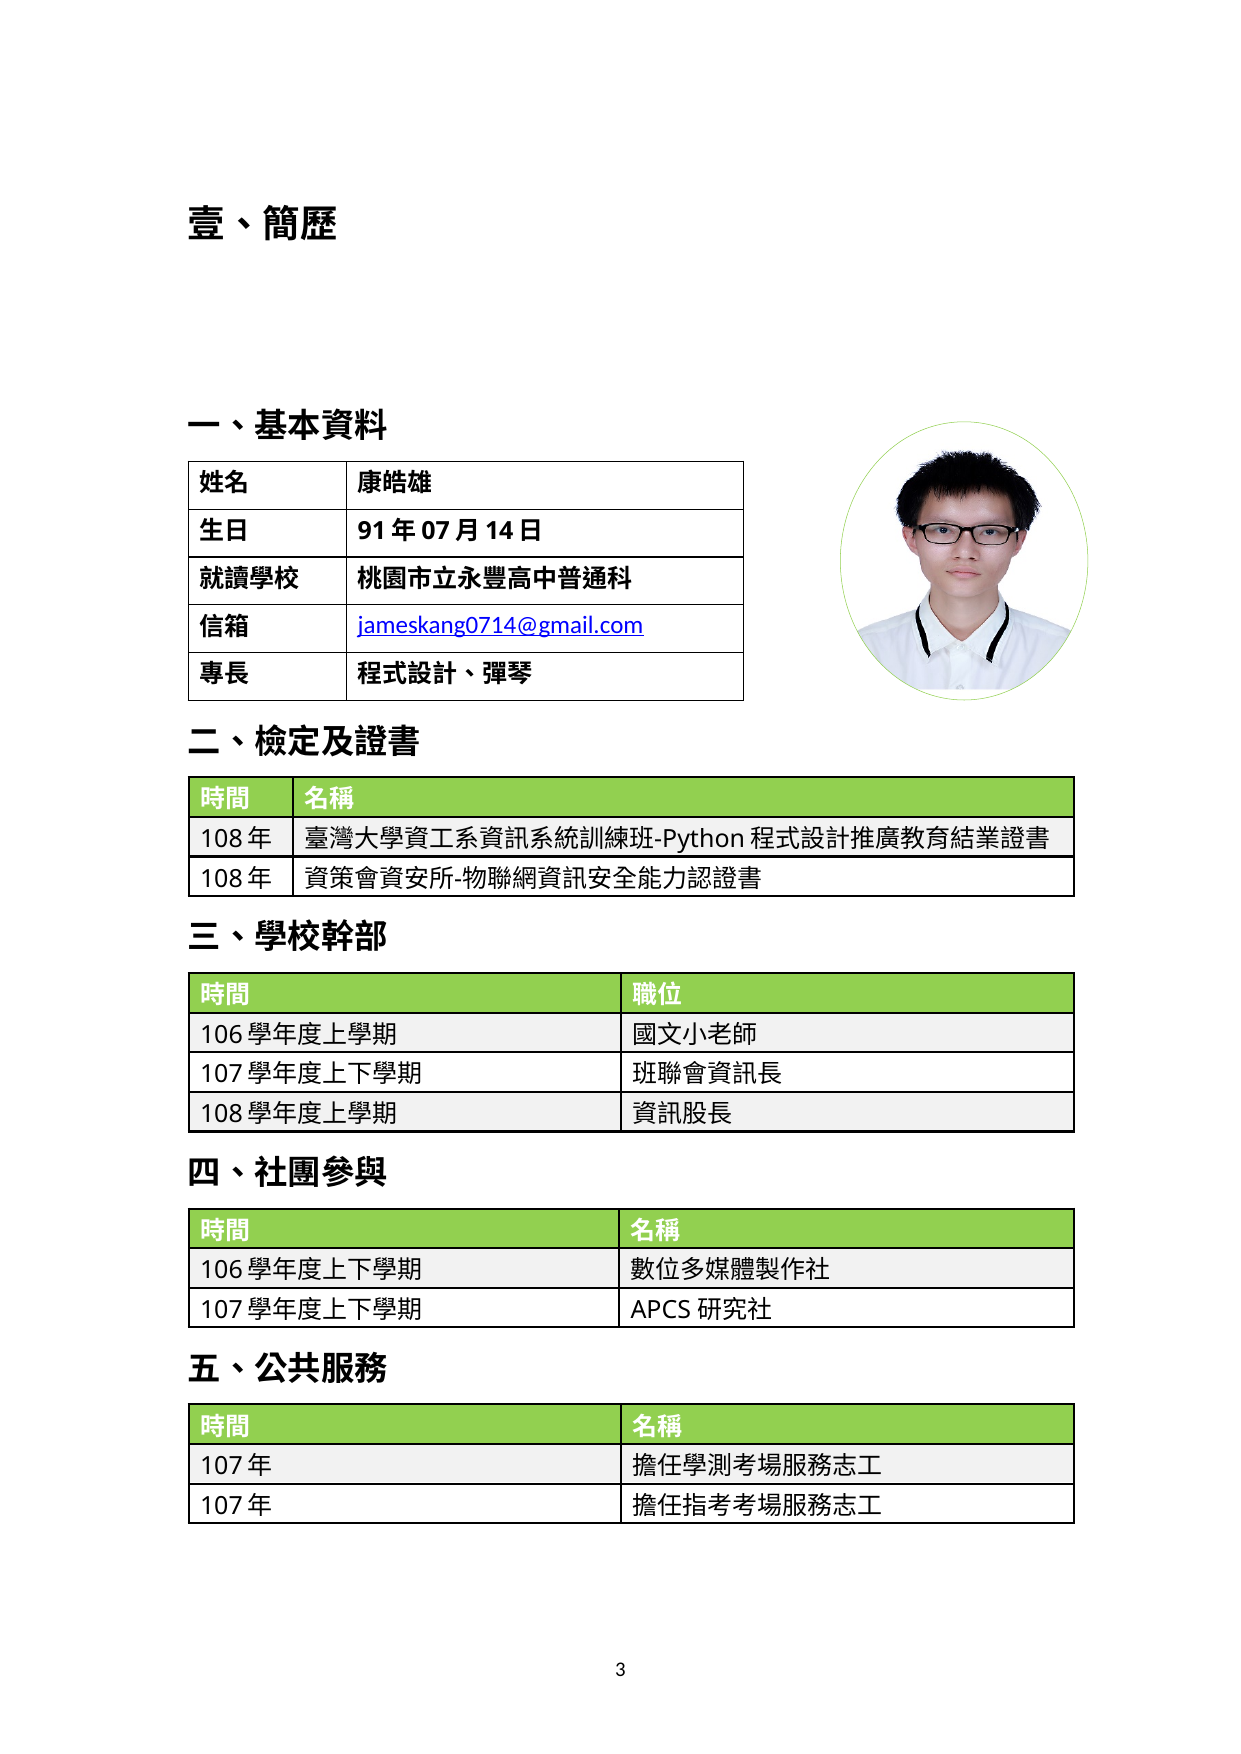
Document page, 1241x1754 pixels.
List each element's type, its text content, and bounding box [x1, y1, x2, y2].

table_cell 108年 [190, 858, 292, 895]
table_cell jameskang0714@gmail.com [347, 605, 743, 652]
table_header 姓名 [189, 462, 346, 508]
table_cell 就讀學校 [189, 558, 346, 604]
table_header 時間 [190, 778, 292, 816]
table_header 名稱 [622, 1405, 1073, 1443]
table_header 名稱 [294, 778, 1073, 816]
table_cell 106學年度上下學期 [190, 1249, 618, 1287]
table_header 職位 [622, 974, 1073, 1012]
table_cell 107年 [190, 1445, 620, 1482]
table_header 時間 [190, 1405, 620, 1443]
picture [841, 423, 1087, 699]
table_cell 程式設計、彈琴 [347, 653, 743, 700]
table_cell 108年 [190, 818, 292, 855]
subtitle 壹、簡歷 [187, 183, 1053, 258]
subtitle 五、公共服務 [187, 1328, 1053, 1403]
subtitle 四、社團參與 [187, 1132, 1053, 1207]
table_cell 107年 [190, 1485, 620, 1522]
table_cell 信箱 [189, 605, 346, 652]
table_cell 擔任指考考場服務志工 [622, 1485, 1073, 1522]
table_cell 106學年度上學期 [190, 1014, 620, 1051]
table_cell 數位多媒體製作社 [620, 1249, 1073, 1287]
table_cell 專長 [189, 653, 346, 700]
table_header 名稱 [620, 1210, 1073, 1247]
table_cell 資訊股長 [622, 1093, 1073, 1130]
table_cell 桃園市立永豐高中普通科 [347, 558, 743, 604]
table_cell 擔任學測考場服務志工 [622, 1445, 1073, 1482]
table_cell APCS 研究社 [620, 1289, 1073, 1326]
table_cell 108學年度上學期 [190, 1093, 620, 1130]
table_cell 國文小老師 [622, 1014, 1073, 1051]
table_cell 臺灣大學資工系資訊系統訓練班-Python程式設計推廣教育結業證書 [294, 818, 1073, 855]
table_cell 107學年度上下學期 [190, 1053, 620, 1091]
table_header 時間 [190, 1210, 618, 1247]
table_cell 資策會資安所-物聯網資訊安全能力認證書 [294, 858, 1073, 895]
table_header 康皓雄 [347, 462, 743, 508]
table_cell 91年07月14日 [347, 510, 743, 556]
table_cell 生日 [189, 510, 346, 556]
subtitle 三、學校幹部 [187, 897, 1053, 972]
table_cell 班聯會資訊長 [622, 1053, 1073, 1091]
subtitle 二、檢定及證書 [187, 701, 1053, 776]
table_header 時間 [190, 974, 620, 1012]
subtitle 一、基本資料 [187, 386, 1053, 461]
table_cell 107學年度上下學期 [190, 1289, 618, 1326]
